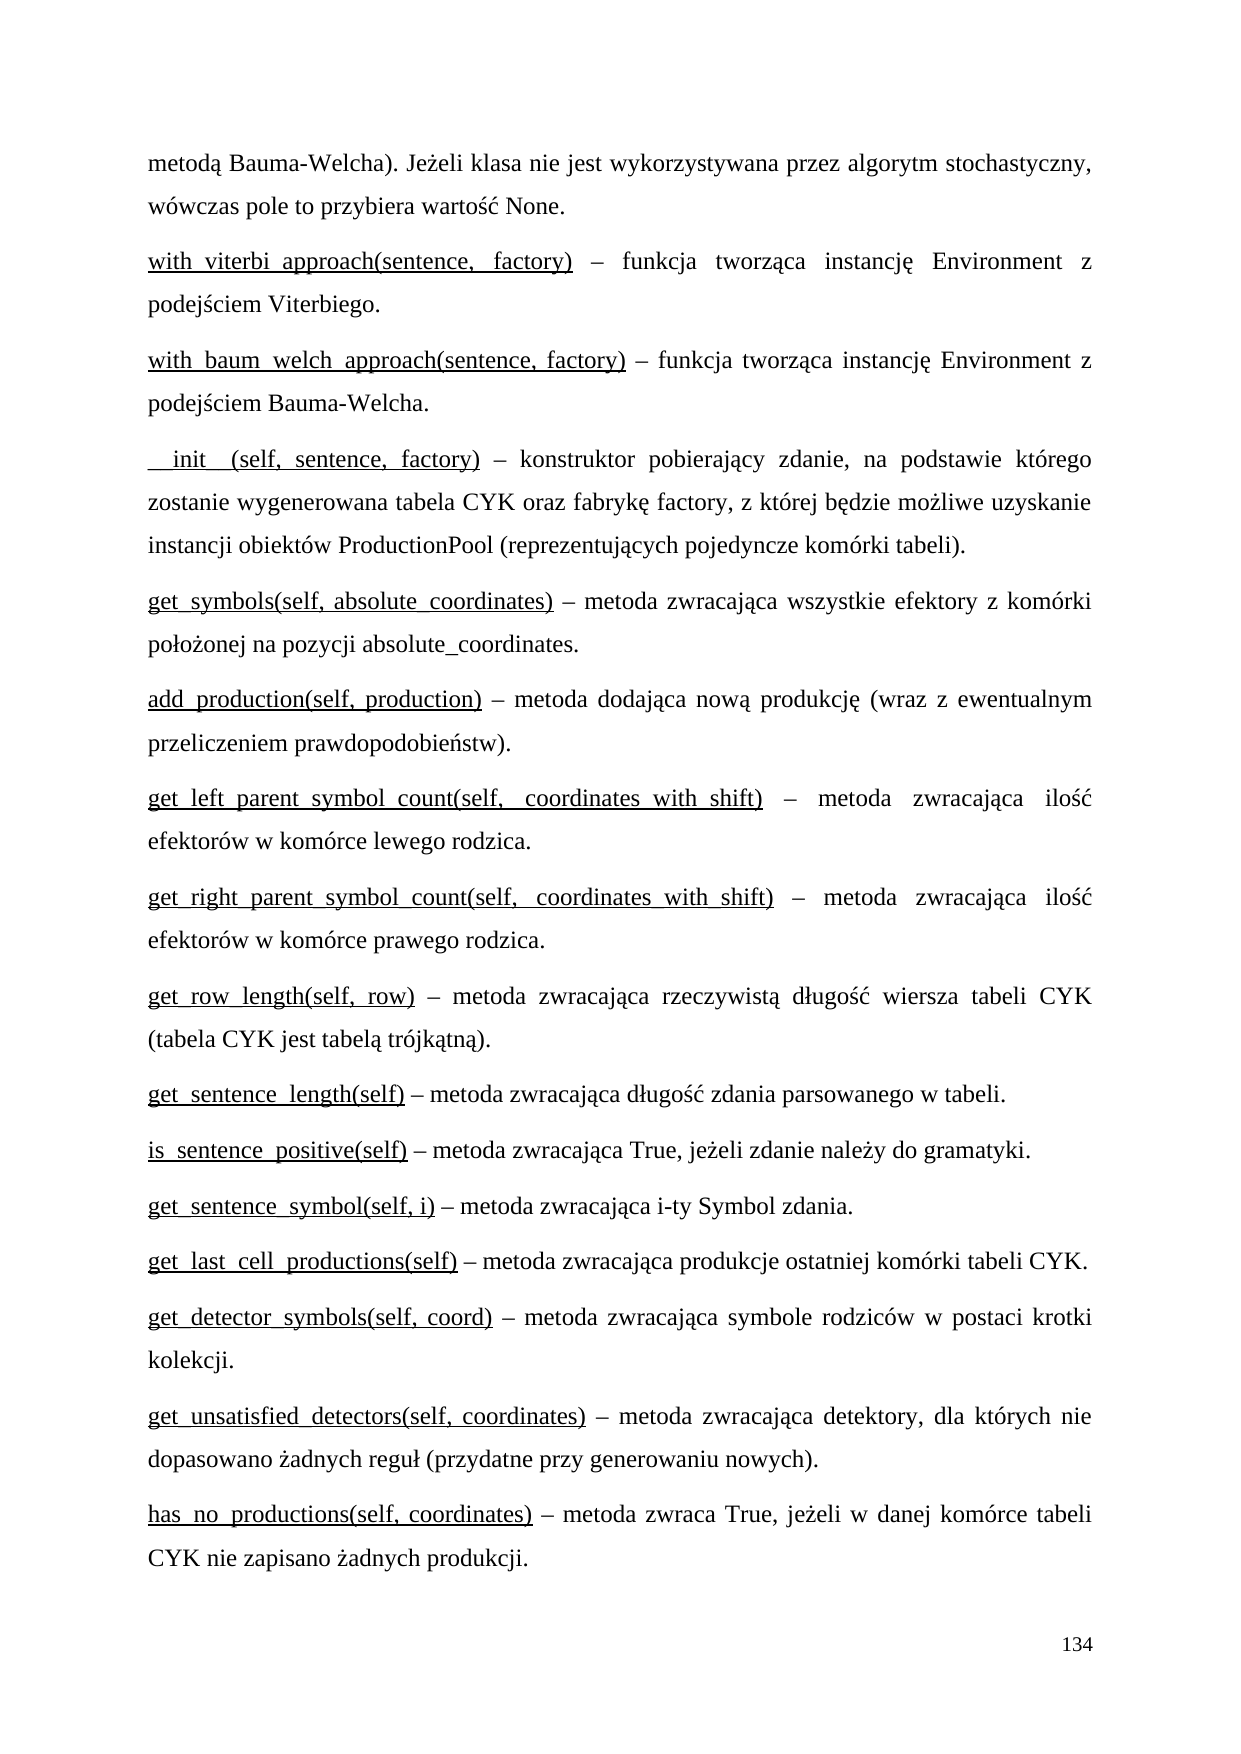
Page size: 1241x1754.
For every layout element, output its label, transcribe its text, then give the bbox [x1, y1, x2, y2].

text with_viterbi_approach(sentence, factory) – funkcja tworząca instancję Environment z podejściem Viterbiego. [148, 246, 1093, 318]
text get_symbols(self, absolute_coordinates) – metoda zwracająca wszystkie efektory z komórki położonej na pozycji absolute_coordinates. [148, 586, 1093, 658]
text __init__(self, sentence, factory) – konstruktor pobierający zdanie, na podstawie którego zostanie wygenerowana tabela CYK oraz fabrykę factory, z której będzie możliwe uzyskanie instancji obiektów ProductionPool (reprezentujących pojedyncze komórki tabeli). [148, 444, 1093, 559]
text get_right_parent_symbol_count(self, coordinates_with_shift) – metoda zwracająca ilość efektorów w komórce prawego rodzica. [148, 882, 1093, 954]
text get_detector_symbols(self, coord) – metoda zwracająca symbole rodziców w postaci krotki kolekcji. [148, 1302, 1093, 1374]
text get_last_cell_productions(self) – metoda zwracająca produkcje ostatniej komórki tabeli CYK. [148, 1246, 1093, 1275]
text get_left_parent_symbol_count(self, coordinates_with_shift) – metoda zwracająca ilość efektorów w komórce lewego rodzica. [148, 783, 1093, 855]
text is_sentence_positive(self) – metoda zwracająca True, jeżeli zdanie należy do gramatyki. [148, 1135, 1093, 1164]
text has_no_productions(self, coordinates) – metoda zwraca True, jeżeli w danej komórce tabeli CYK nie zapisano żadnych produkcji. [148, 1499, 1093, 1571]
text get_sentence_length(self) – metoda zwracająca długość zdania parsowanego w tabeli. [148, 1079, 1093, 1108]
text get_row_length(self, row) – metoda zwracająca rzeczywistą długość wiersza tabeli CYK (tabela CYK jest tabelą trójkątną). [148, 981, 1093, 1053]
text with_baum_welch_approach(sentence, factory) – funkcja tworząca instancję Environment z podejściem Bauma-Welcha. [148, 345, 1093, 417]
text get_sentence_symbol(self, i) – metoda zwracająca i-ty Symbol zdania. [148, 1191, 1093, 1219]
text get_unsatisfied_detectors(self, coordinates) – metoda zwracająca detektory, dla których nie dopasowano żadnych reguł (przydatne przy generowaniu nowych). [148, 1401, 1093, 1473]
text add_production(self, production) – metoda dodająca nową produkcję (wraz z ewentualnym przeliczeniem prawdopodobieństw). [148, 684, 1093, 756]
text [148, 148, 1093, 219]
